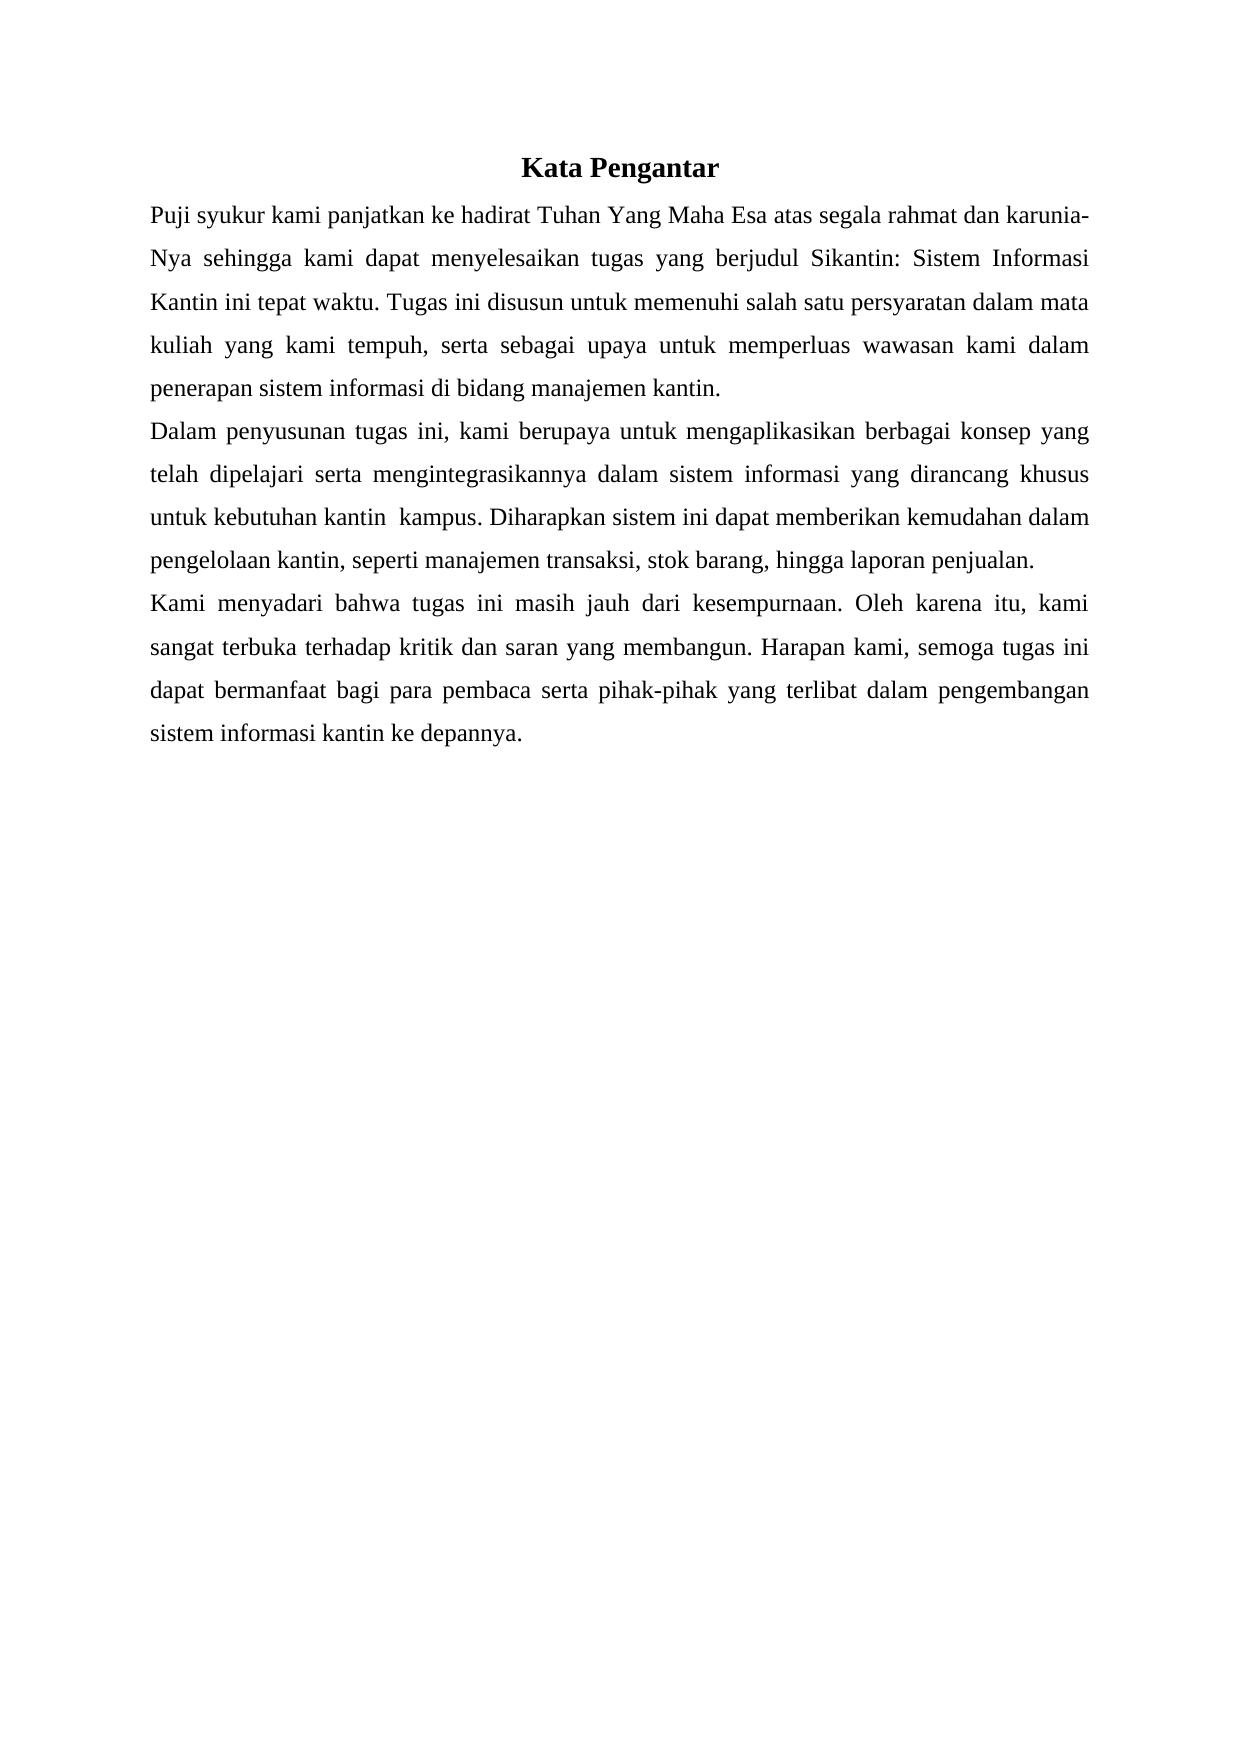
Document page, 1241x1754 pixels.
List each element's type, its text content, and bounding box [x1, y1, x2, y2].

text Kata Pengantar [150, 150, 1090, 183]
text Dalam penyusunan tugas ini, kami berupaya untuk mengaplikasikan berbagai konsep yang telah dipelajari serta mengintegrasikannya dalam sistem informasi yang dirancang khusus untuk kebutuhan kantin kampus. Diharapkan sistem ini dapat memberikan kemudahan dalam pengelolaan kantin, seperti manajemen transaksi, stok barang, hingga laporan penjualan. [150, 416, 1090, 574]
text Puji syukur kami panjatkan ke hadirat Tuhan Yang Maha Esa atas segala rahmat dan karunia-Nya sehingga kami dapat menyelesaikan tugas yang berjudul Sikantin: Sistem Informasi Kantin ini tepat waktu. Tugas ini disusun untuk memenuhi salah satu persyaratan dalam mata kuliah yang kami tempuh, serta sebagai upaya untuk memperluas wawasan kami dalam penerapan sistem informasi di bidang manajemen kantin. [150, 200, 1090, 402]
text Kami menyadari bahwa tugas ini masih jauh dari kesempurnaan. Oleh karena itu, kami sangat terbuka terhadap kritik dan saran yang membangun. Harapan kami, semoga tugas ini dapat bermanfaat bagi para pembaca serta pihak-pihak yang terlibat dalam pengembangan sistem informasi kantin ke depannya. [150, 588, 1090, 747]
